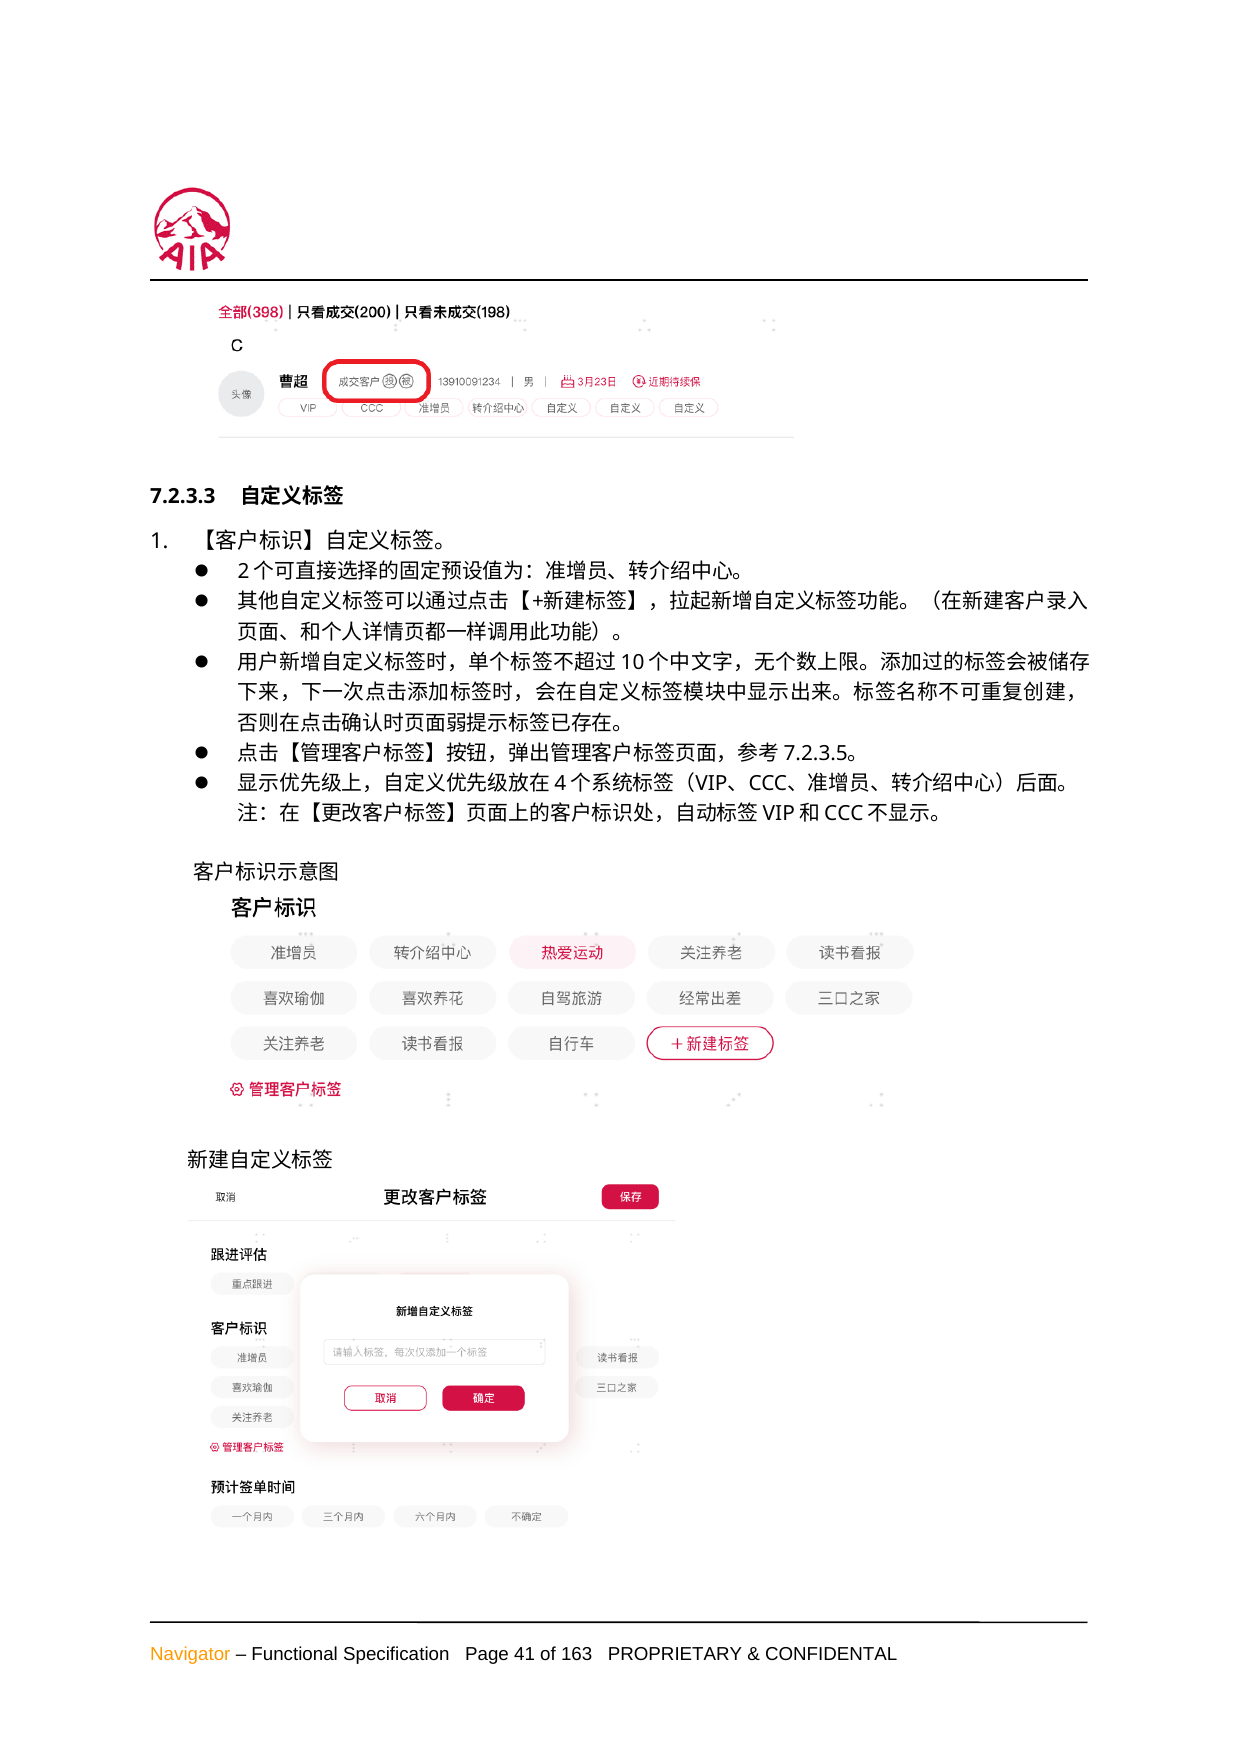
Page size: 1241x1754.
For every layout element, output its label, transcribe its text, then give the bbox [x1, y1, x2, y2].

picture [150, 187, 234, 271]
list 显示优先级上，自定义优先级放在4个系统标签（VIP、CCC、准增员、转介绍中心）后面。 [194, 766, 1090, 797]
text 注：在【更改客户标签】页面上的客户标识处，自动标签VIP和CCC不显示。 [194, 797, 1090, 827]
list 用户新增自定义标签时，单个标签不超过10个中文字，无个数上限。添加过的标签会被储存下来，下一次点击添加标签时，会在自定义标签模块中显示出来。标签名称不可重复创建，否则在点击确认时页面弱提示标签已存在。 [194, 645, 1090, 736]
picture [187, 1173, 675, 1538]
list 其他自定义标签可以通过点击【+新建标签】，拉起新增自定义标签功能。（在新建客户录入页面、和个人详情页都一样调用此功能）。 [194, 585, 1090, 645]
text 客户标识示意图 [150, 855, 1090, 886]
list 点击【管理客户标签】按钮，弹出管理客户标签页面，参考7.2.3.5。 [194, 736, 1090, 766]
picture [191, 885, 940, 1115]
list 【客户标识】自定义标签。 [150, 523, 1090, 554]
picture [193, 295, 794, 439]
text 新建自定义标签 [187, 1143, 1069, 1173]
list 2个可直接选择的固定预设值为：准增员、转介绍中心。 [194, 554, 1090, 585]
subtitle 自定义标签 [150, 480, 1090, 510]
